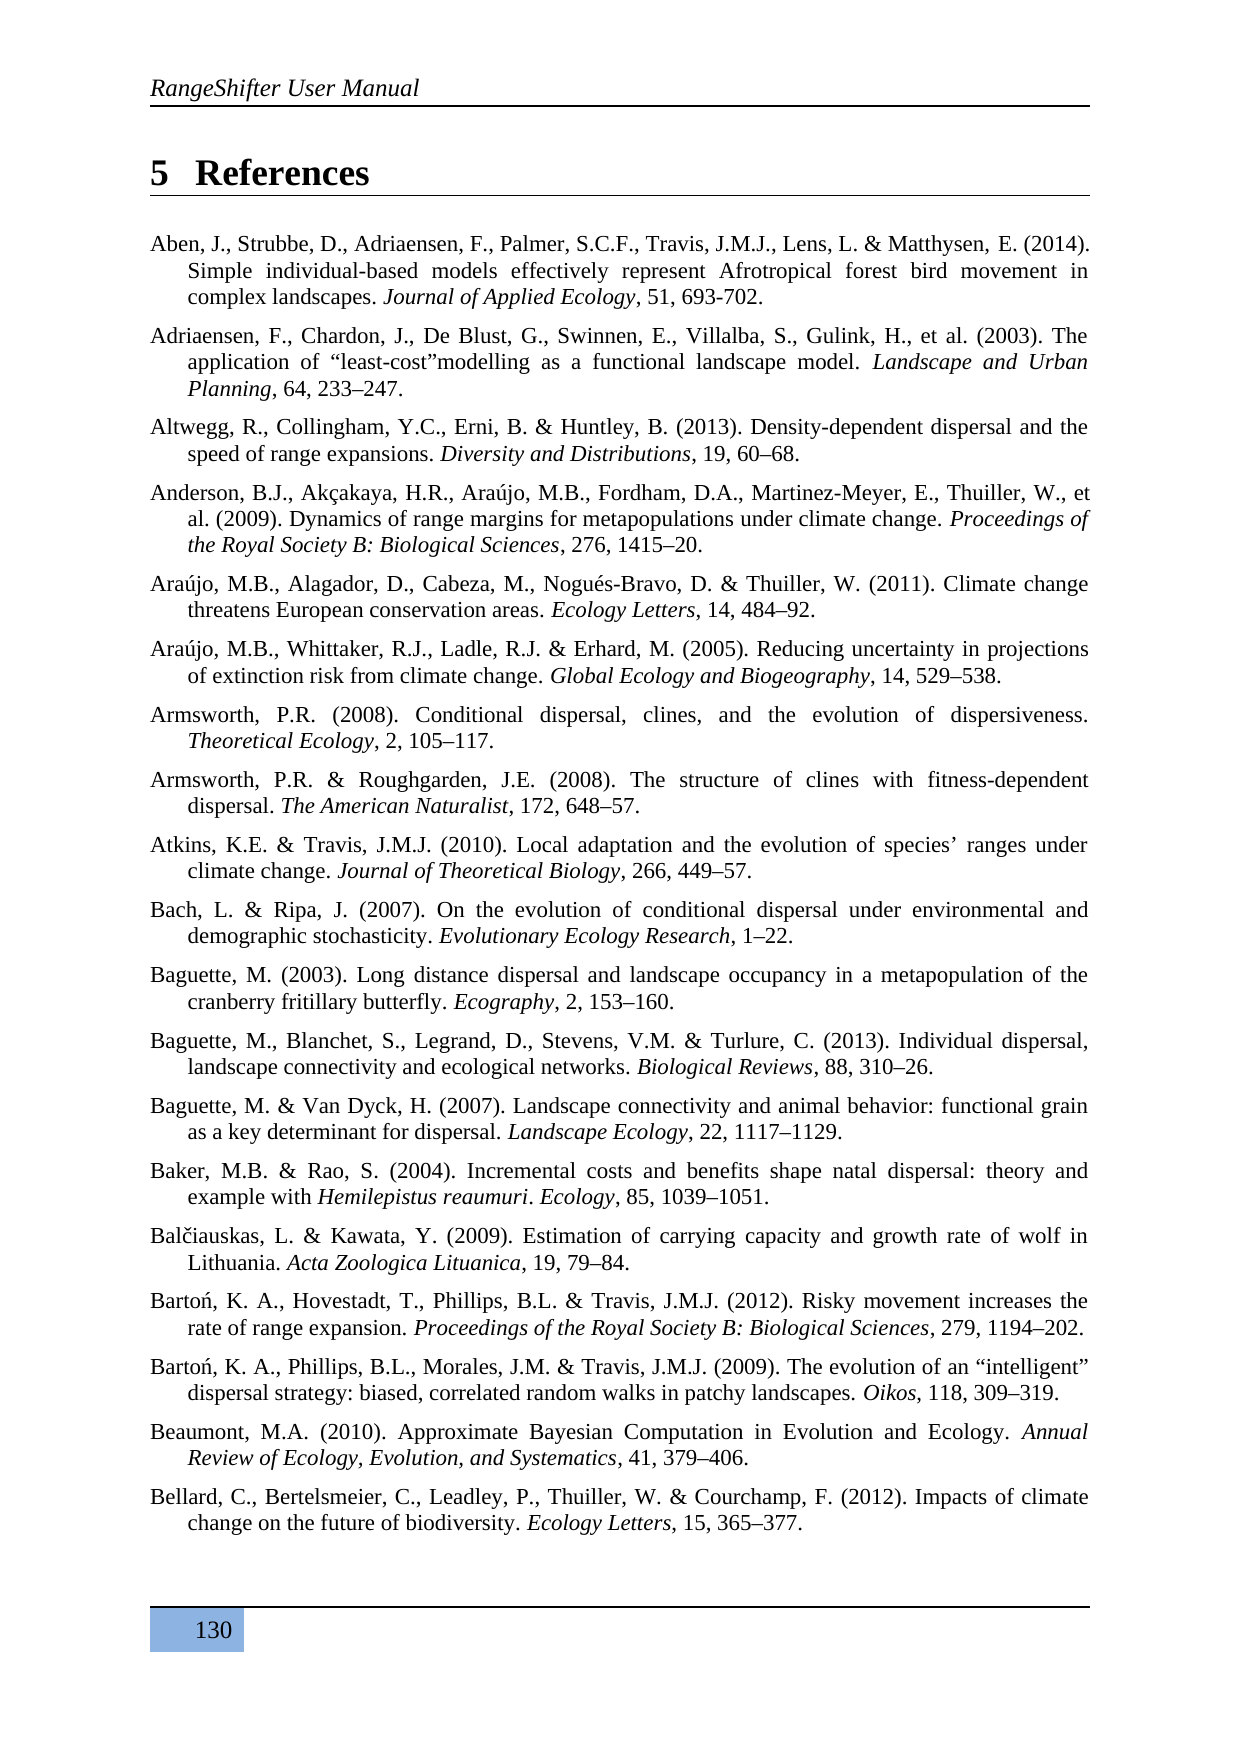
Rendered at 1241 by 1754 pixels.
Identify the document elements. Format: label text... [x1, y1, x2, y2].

text Bellard, C., Bertelsmeier, C., Leadley, P., Thuiller, W. & Courchamp, F. (2012). Impacts of climate change on the future of biodiversity. Ecology Letters, 15, 365–377. [150, 1483, 1090, 1536]
text Anderson, B.J., Akçakaya, H.R., Araújo, M.B., Fordham, D.A., Martinez-Meyer, E., Thuiller, W., et al. (2009). Dynamics of range margins for metapopulations under climate change. Proceedings of the Royal Society B: Biological Sciences, 276, 1415–20. [150, 479, 1090, 558]
text Armsworth, P.R. (2008). Conditional dispersal, clines, and the evolution of dispersiveness. Theoretical Ecology, 2, 105–117. [150, 701, 1090, 753]
text Balčiauskas, L. & Kawata, Y. (2009). Estimation of carrying capacity and growth rate of wolf in Lithuania. Acta Zoologica Lituanica, 19, 79–84. [150, 1222, 1090, 1275]
text Araújo, M.B., Whittaker, R.J., Ladle, R.J. & Erhard, M. (2005). Reducing uncertainty in projections of extinction risk from climate change. Global Ecology and Biogeography, 14, 529–538. [150, 635, 1090, 688]
text Armsworth, P.R. & Roughgarden, J.E. (2008). The structure of clines with fitness-dependent dispersal. The American Naturalist, 172, 648–57. [150, 766, 1090, 818]
text Adriaensen, F., Chardon, J., De Blust, G., Swinnen, E., Villalba, S., Gulink, H., et al. (2003). The application of “least-cost”modelling as a functional landscape model. Landscape and Urban Planning, 64, 233–247. [150, 322, 1090, 401]
text Aben, J., Strubbe, D., Adriaensen, F., Palmer, S.C.F., Travis, J.M.J., Lens, L. & Matthysen, E. (2014). Simple individual-based models effectively represent Afrotropical forest bird movement in complex landscapes. Journal of Applied Ecology, 51, 693-702. [150, 230, 1090, 309]
subtitle References [150, 150, 1090, 195]
text Bartoń, K. A., Hovestadt, T., Phillips, B.L. & Travis, J.M.J. (2012). Risky movement increases the rate of range expansion. Proceedings of the Royal Society B: Biological Sciences, 279, 1194–202. [150, 1287, 1090, 1340]
text Baguette, M. & Van Dyck, H. (2007). Landscape connectivity and animal behavior: functional grain as a key determinant for dispersal. Landscape Ecology, 22, 1117–1129. [150, 1092, 1090, 1144]
text Bach, L. & Ripa, J. (2007). On the evolution of conditional dispersal under environmental and demographic stochasticity. Evolutionary Ecology Research, 1–22. [150, 896, 1090, 949]
text Araújo, M.B., Alagador, D., Cabeza, M., Nogués-Bravo, D. & Thuiller, W. (2011). Climate change threatens European conservation areas. Ecology Letters, 14, 484–92. [150, 570, 1090, 623]
text Baguette, M. (2003). Long distance dispersal and landscape occupancy in a metapopulation of the cranberry fritillary butterfly. Ecography, 2, 153–160. [150, 961, 1090, 1014]
text Baker, M.B. & Rao, S. (2004). Incremental costs and benefits shape natal dispersal: theory and example with Hemilepistus reaumuri. Ecology, 85, 1039–1051. [150, 1157, 1090, 1210]
text Altwegg, R., Collingham, Y.C., Erni, B. & Huntley, B. (2013). Density-dependent dispersal and the speed of range expansions. Diversity and Distributions, 19, 60–68. [150, 413, 1090, 466]
text Bartoń, K. A., Phillips, B.L., Morales, J.M. & Travis, J.M.J. (2009). The evolution of an “intelligent” dispersal strategy: biased, correlated random walks in patchy landscapes. Oikos, 118, 309–319. [150, 1353, 1090, 1405]
text Atkins, K.E. & Travis, J.M.J. (2010). Local adaptation and the evolution of species’ ranges under climate change. Journal of Theoretical Biology, 266, 449–57. [150, 831, 1090, 884]
text Baguette, M., Blanchet, S., Legrand, D., Stevens, V.M. & Turlure, C. (2013). Individual dispersal, landscape connectivity and ecological networks. Biological Reviews, 88, 310–26. [150, 1027, 1090, 1079]
text Beaumont, M.A. (2010). Approximate Bayesian Computation in Evolution and Ecology. Annual Review of Ecology, Evolution, and Systematics, 41, 379–406. [150, 1418, 1090, 1471]
